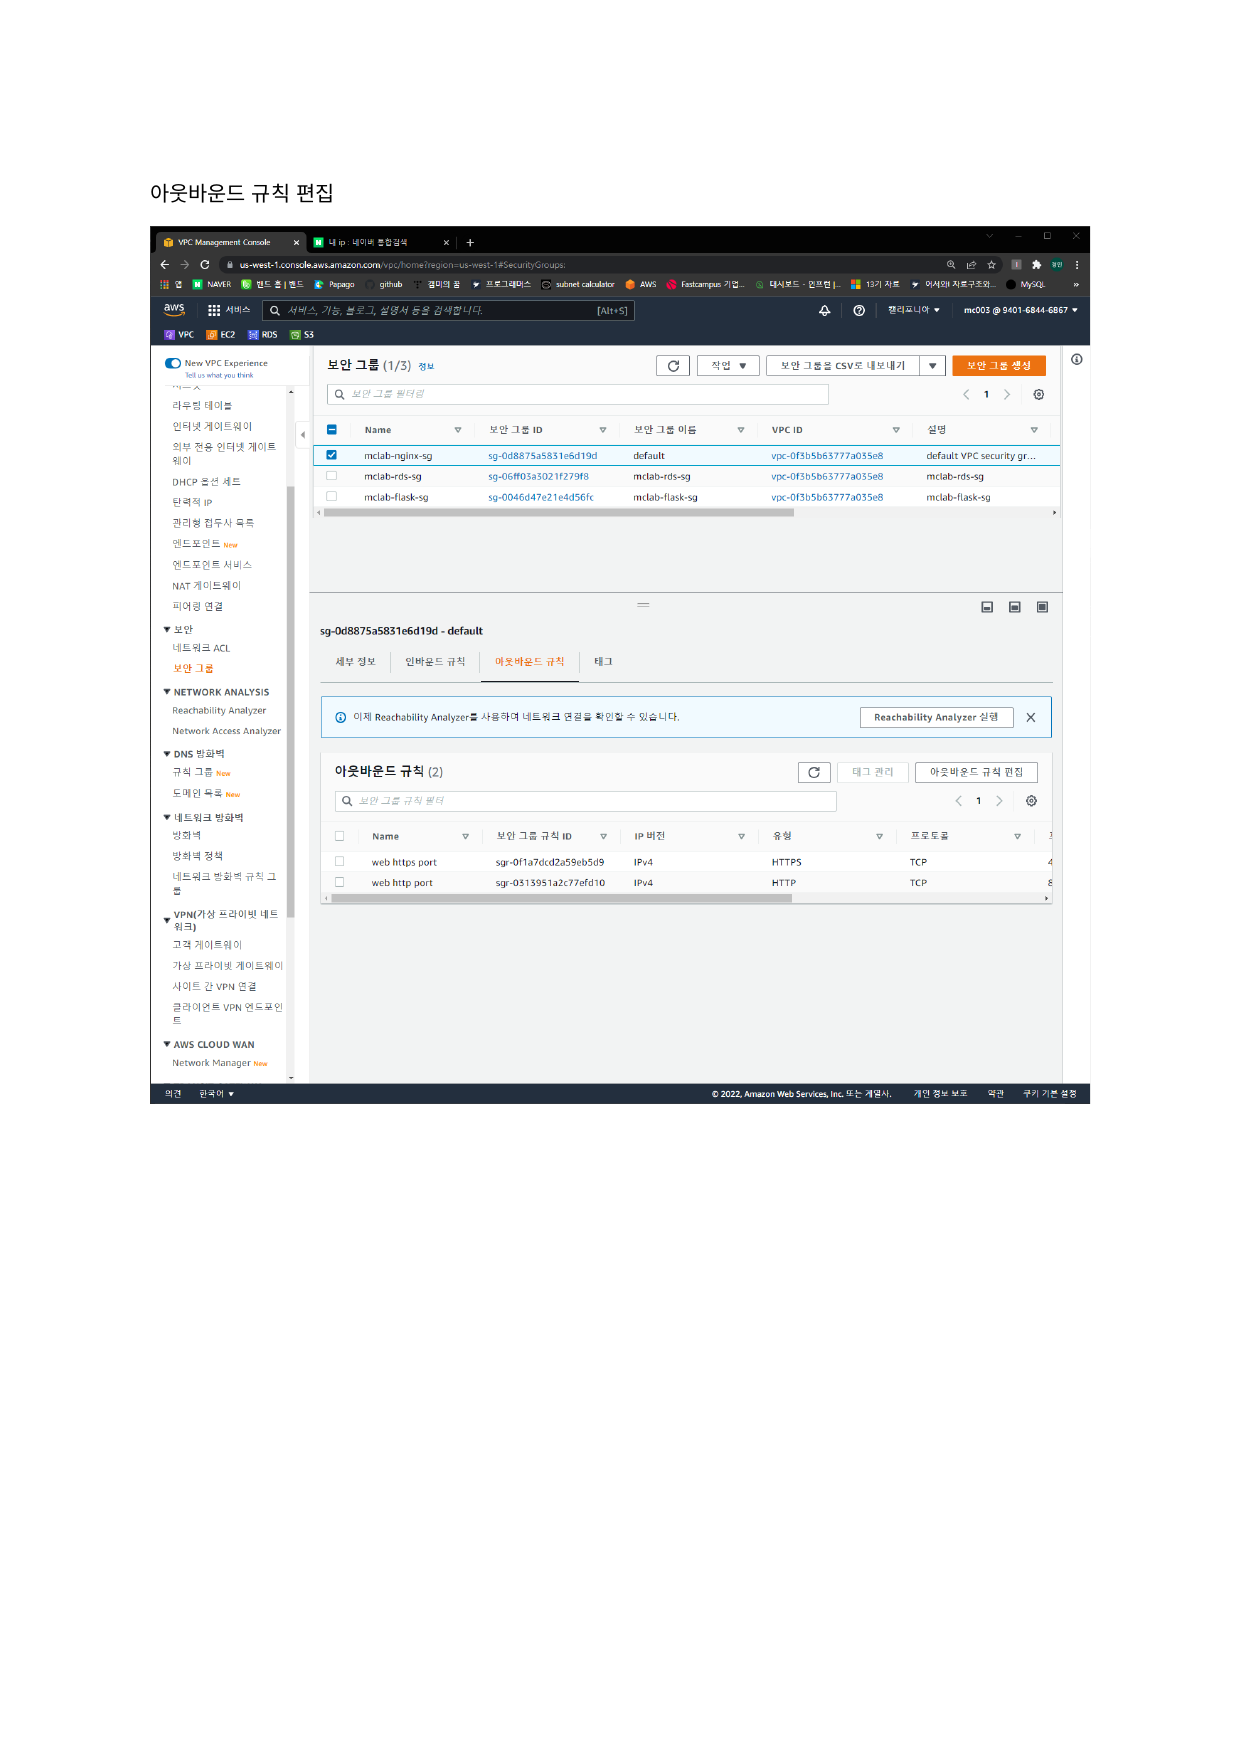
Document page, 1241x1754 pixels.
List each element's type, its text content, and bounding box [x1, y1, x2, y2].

picture [150, 226, 1091, 1104]
text 아웃바운드 규칙 편집 [150, 177, 1090, 207]
